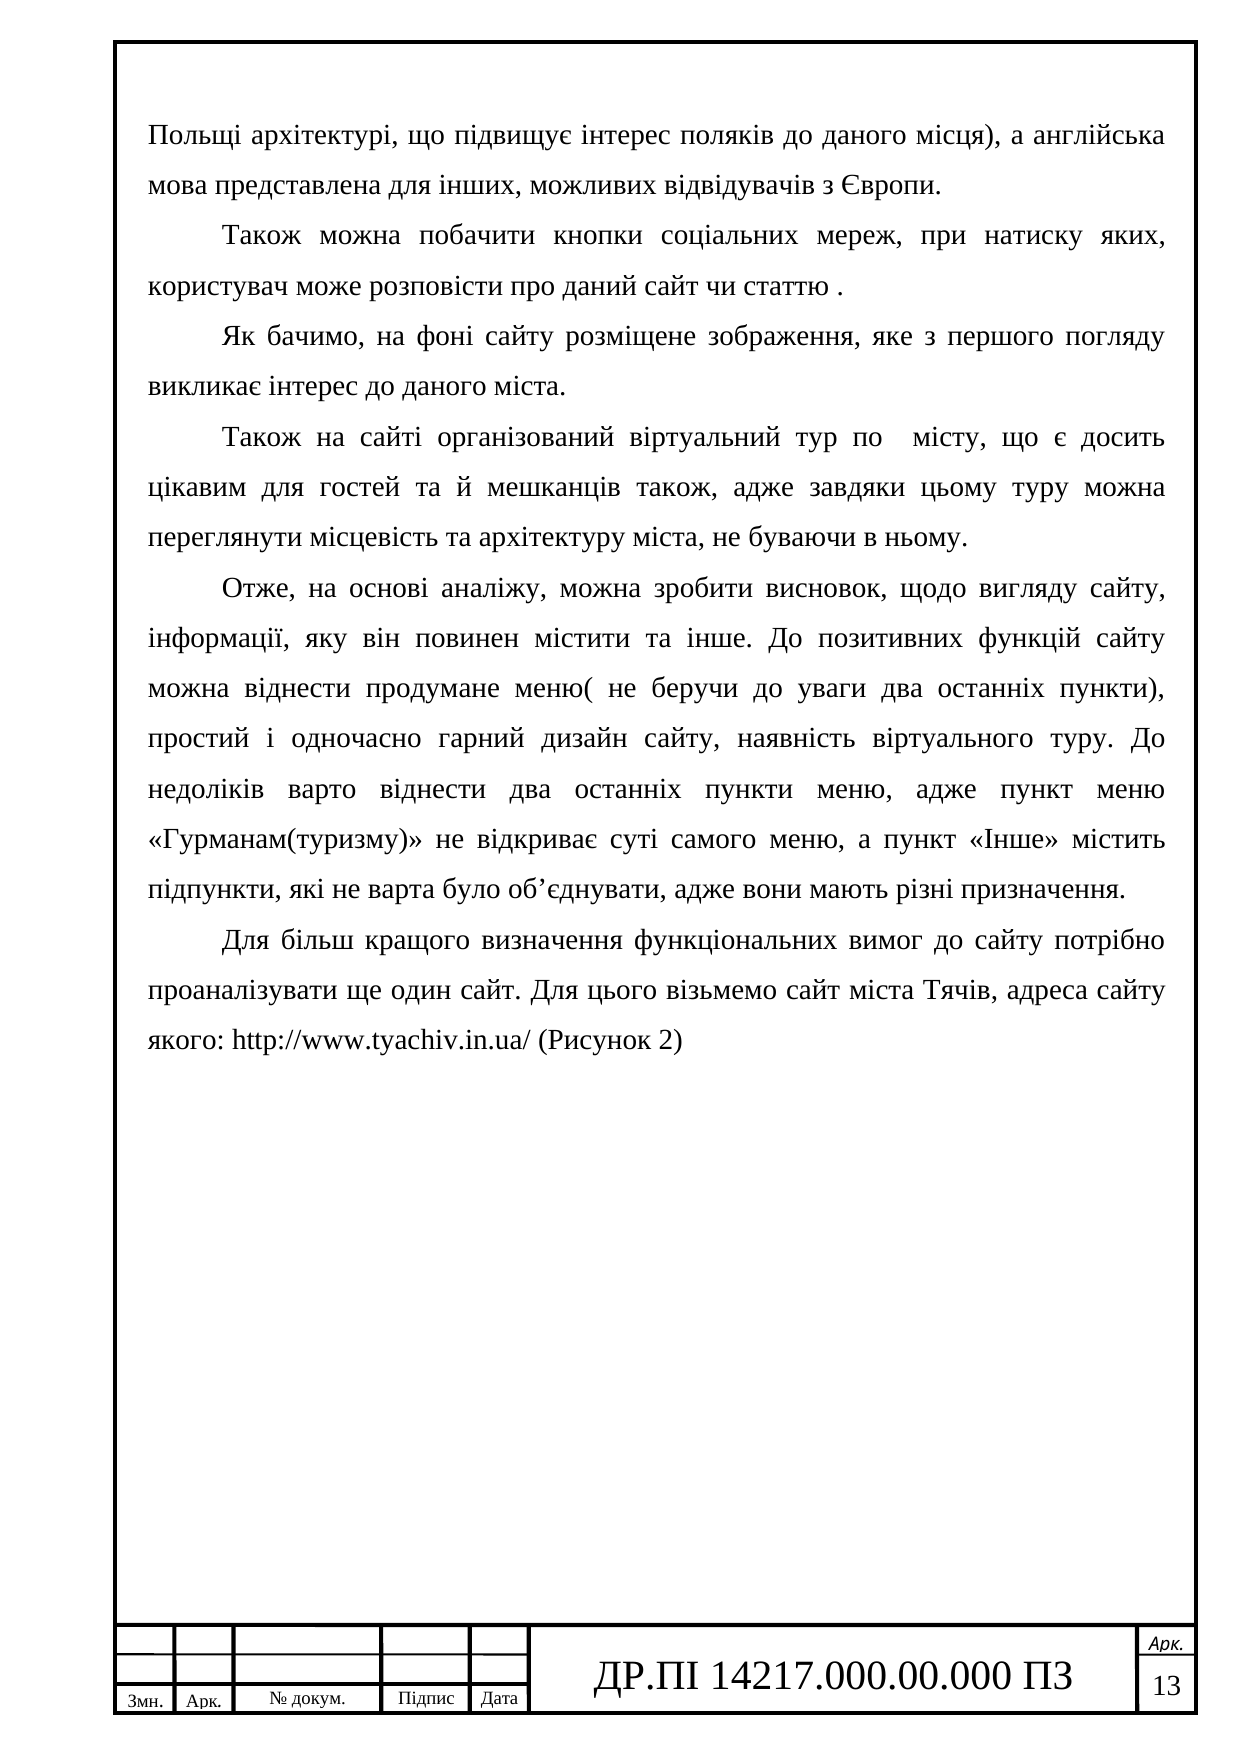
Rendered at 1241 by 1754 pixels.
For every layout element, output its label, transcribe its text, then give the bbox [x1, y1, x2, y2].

text Також на сайті організований віртуальний тур по місту, що є досить цікавим для гостей та й мешканців також, адже завдяки цьому туру можна переглянути місцевість та архітектуру міста, не буваючи в ньому. [148, 419, 1167, 553]
text Як бачимо, на фоні сайту розміщене зображення, яке з першого погляду викликає інтерес до даного міста. [148, 318, 1167, 402]
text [148, 117, 1167, 201]
text Отже, на основі аналіжу, можна зробити висновок, щодо вигляду сайту, інформації, яку він повинен містити та інше. До позитивних функцій сайту можна віднести продумане меню( не беручи до уваги два останніх пункти), простий і одночасно гарний дизайн сайту, наявність віртуального туру. До недоліків варто віднести два останніх пункти меню, адже пункт меню «Гурманам(туризму)» не відкриває суті самого меню, а пункт «Інше» містить підпункти, які не варта було об’єднувати, адже вони мають різні призначення. [148, 570, 1167, 905]
text Також можна побачити кнопки соціальних мереж, при натиску яких, користувач може розповісти про даний сайт чи статтю . [148, 217, 1167, 301]
text Для більш кращого визначення функціональних вимог до сайту потрібно проаналізувати ще один сайт. Для цього візьмемо сайт міста Тячів, адреса сайту якого: http://www.tyachiv.in.ua/ (Рисунок 2) [148, 922, 1167, 1056]
